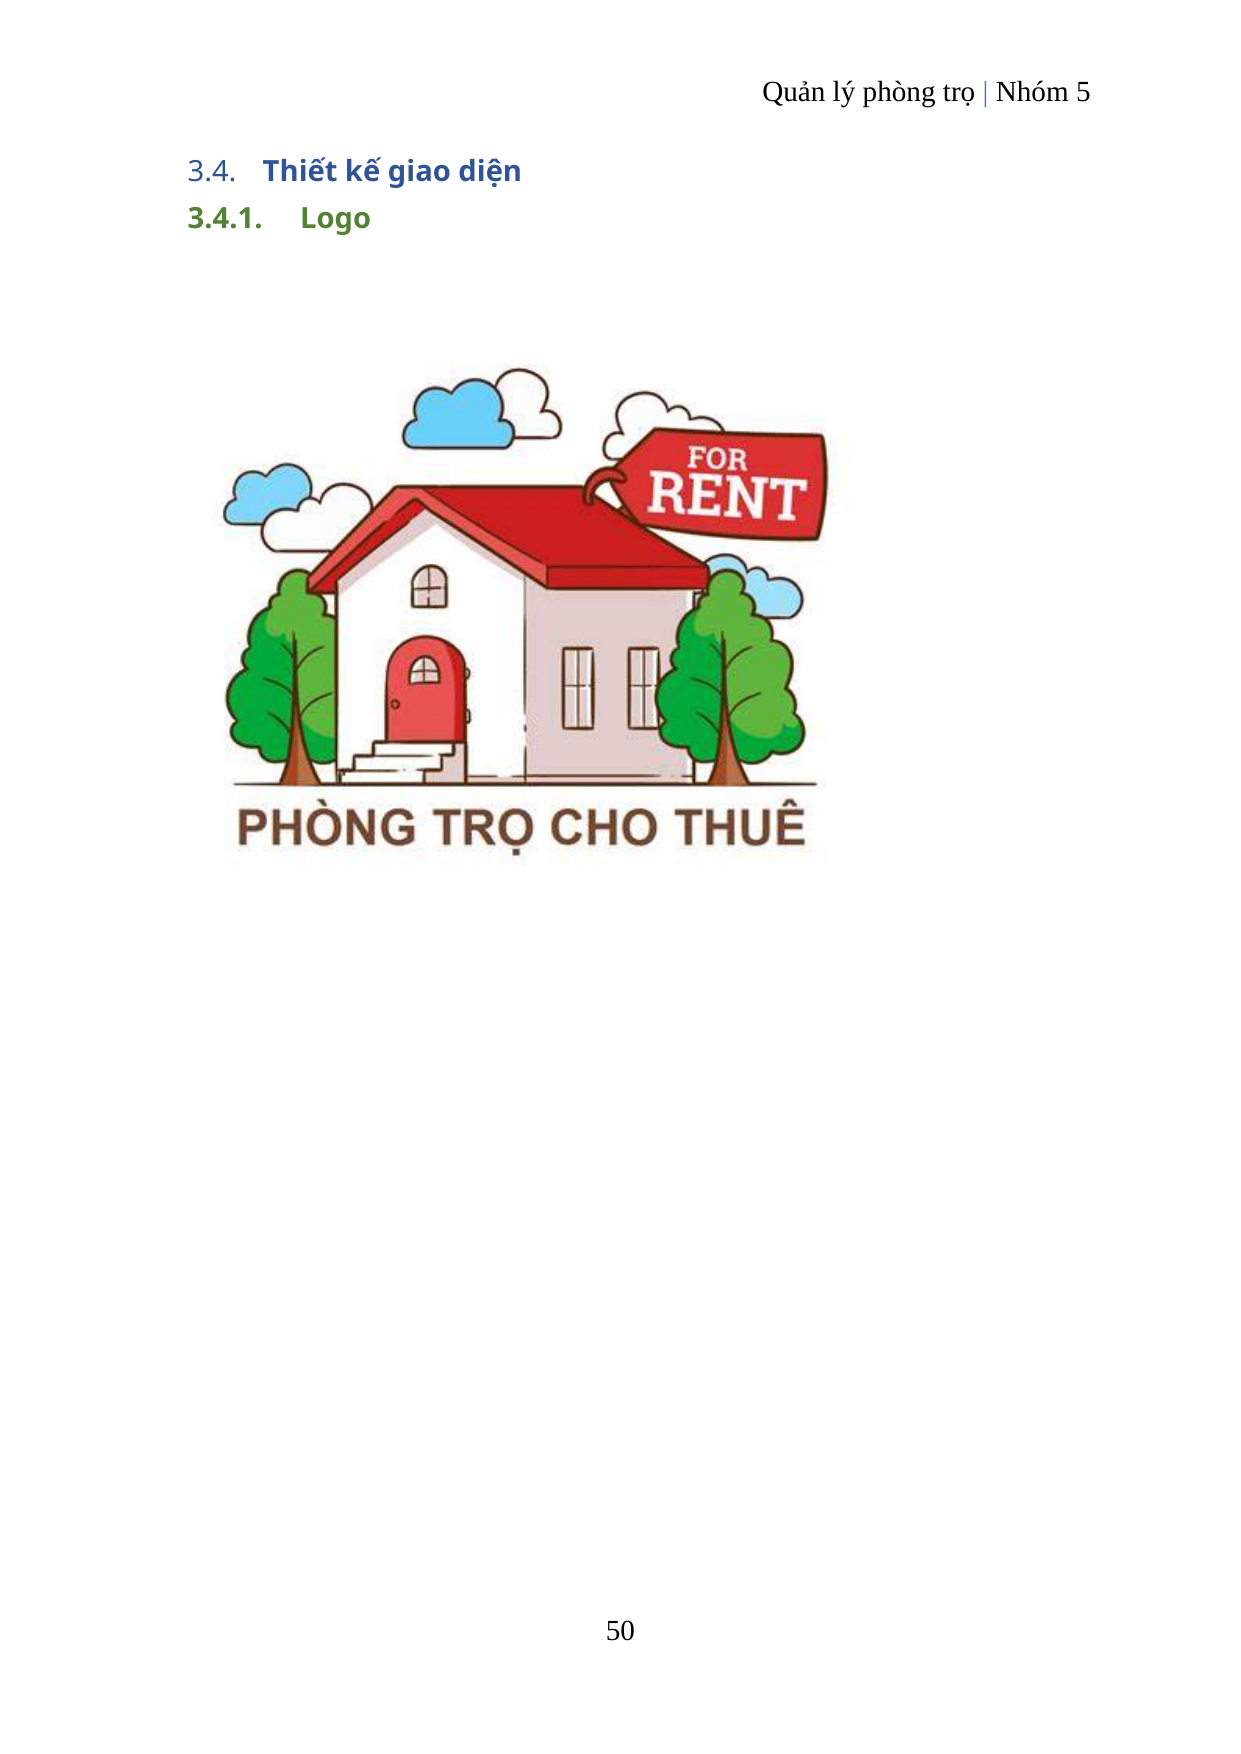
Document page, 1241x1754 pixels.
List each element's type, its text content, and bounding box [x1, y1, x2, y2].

subtitle Logo [187, 197, 1090, 237]
subtitle Thiết kế giao diện [187, 150, 1090, 190]
picture [150, 239, 891, 981]
